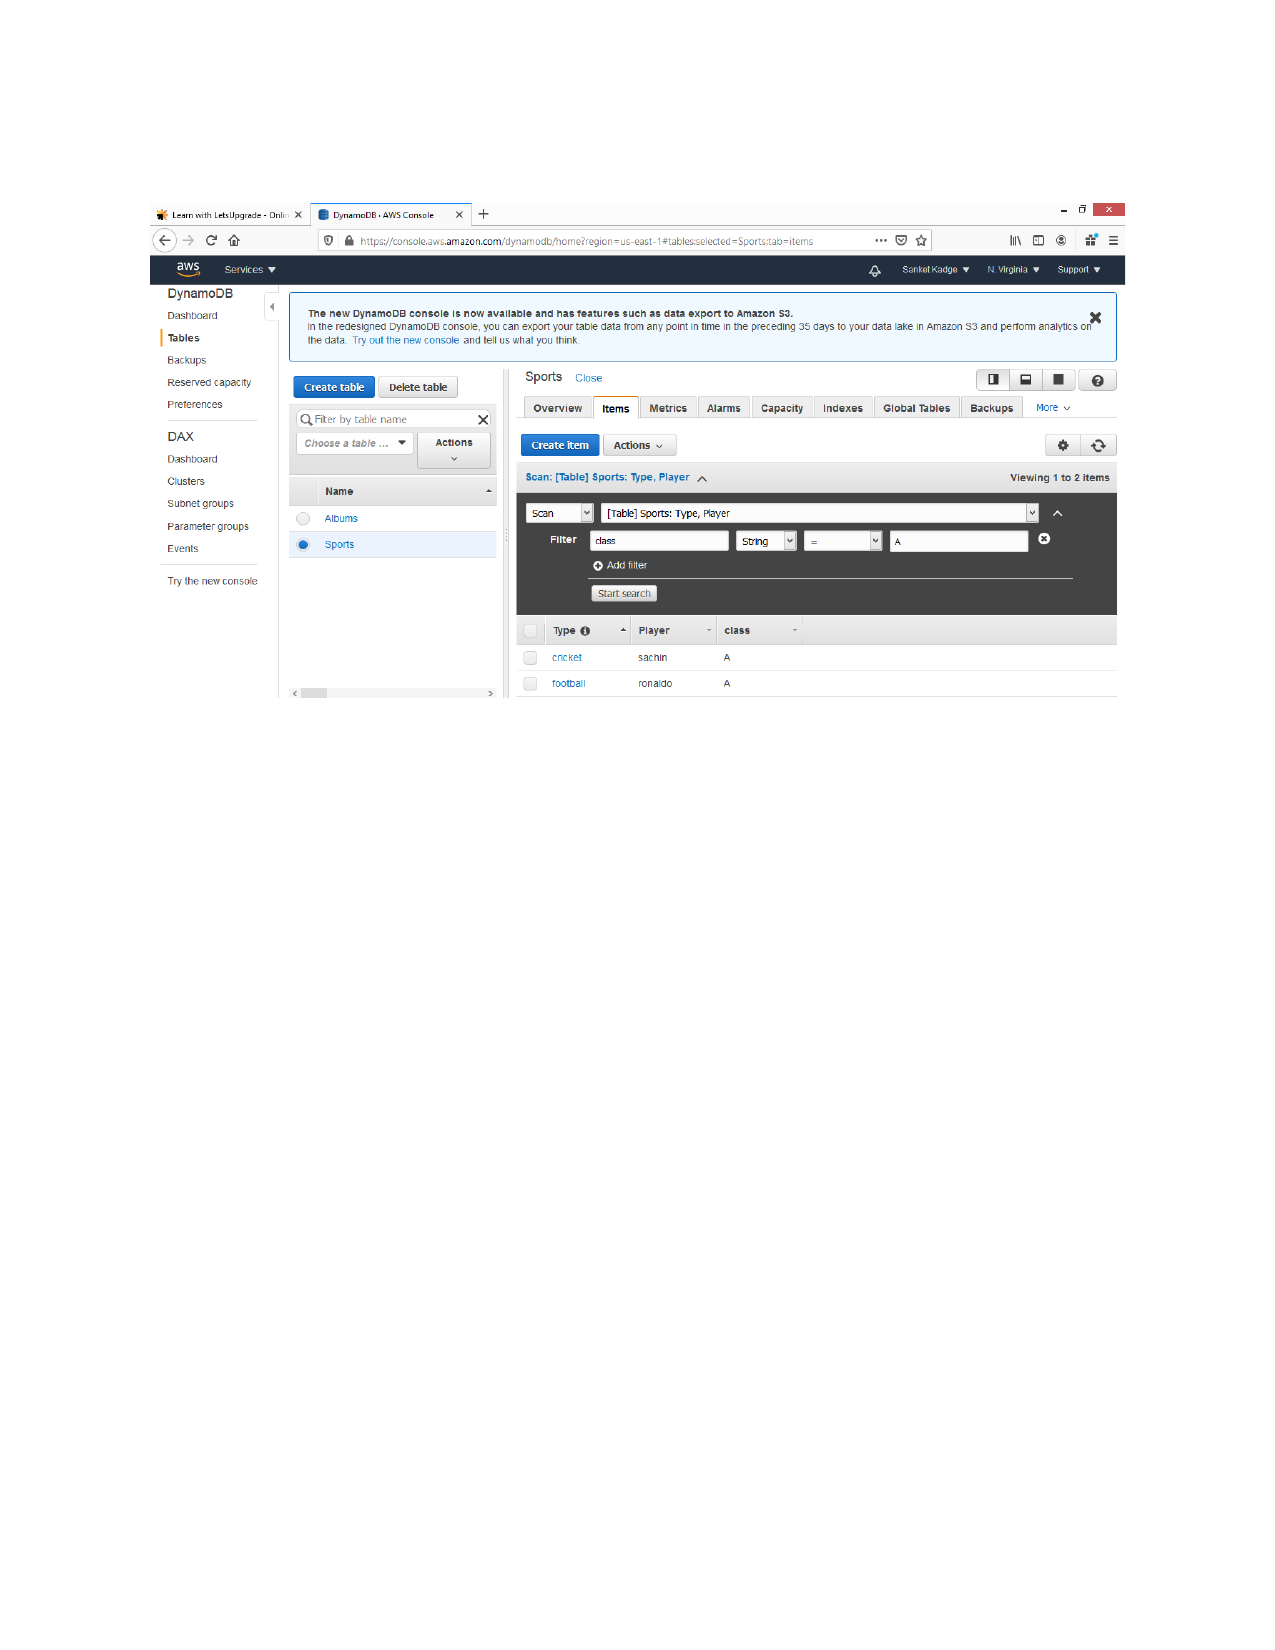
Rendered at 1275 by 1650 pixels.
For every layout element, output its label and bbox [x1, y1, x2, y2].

picture [150, 203, 1125, 698]
